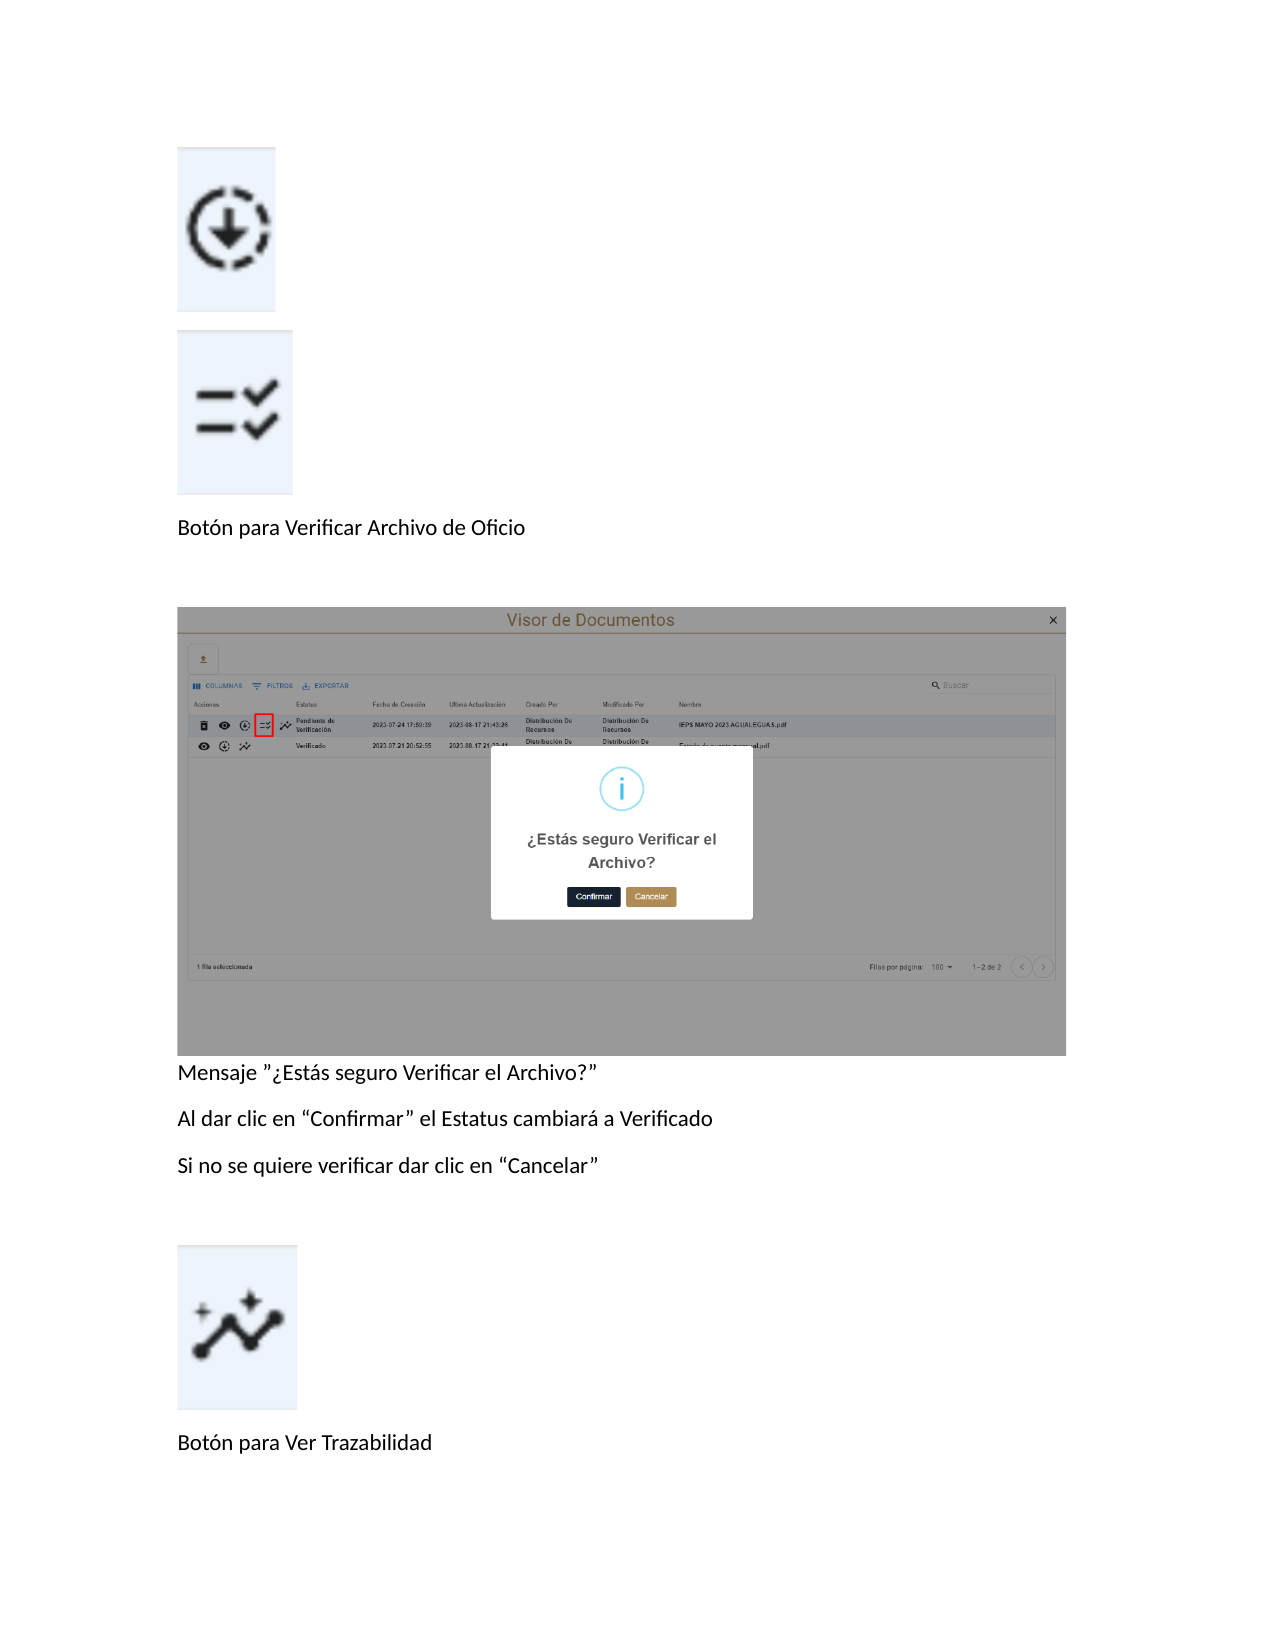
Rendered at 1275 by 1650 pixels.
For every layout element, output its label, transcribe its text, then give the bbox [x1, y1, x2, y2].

text Botón para Ver Trazabilidad [177, 1428, 1098, 1456]
picture [177, 147, 276, 312]
picture [177, 607, 1067, 1056]
picture [177, 330, 293, 495]
text Botón para Verificar Archivo de Oficio [177, 513, 1098, 541]
text Si no se quiere verificar dar clic en “Cancelar” [177, 1151, 1098, 1179]
picture [177, 1245, 298, 1410]
text Al dar clic en “Confirmar” el Estatus cambiará a Verificado [177, 1104, 1098, 1132]
